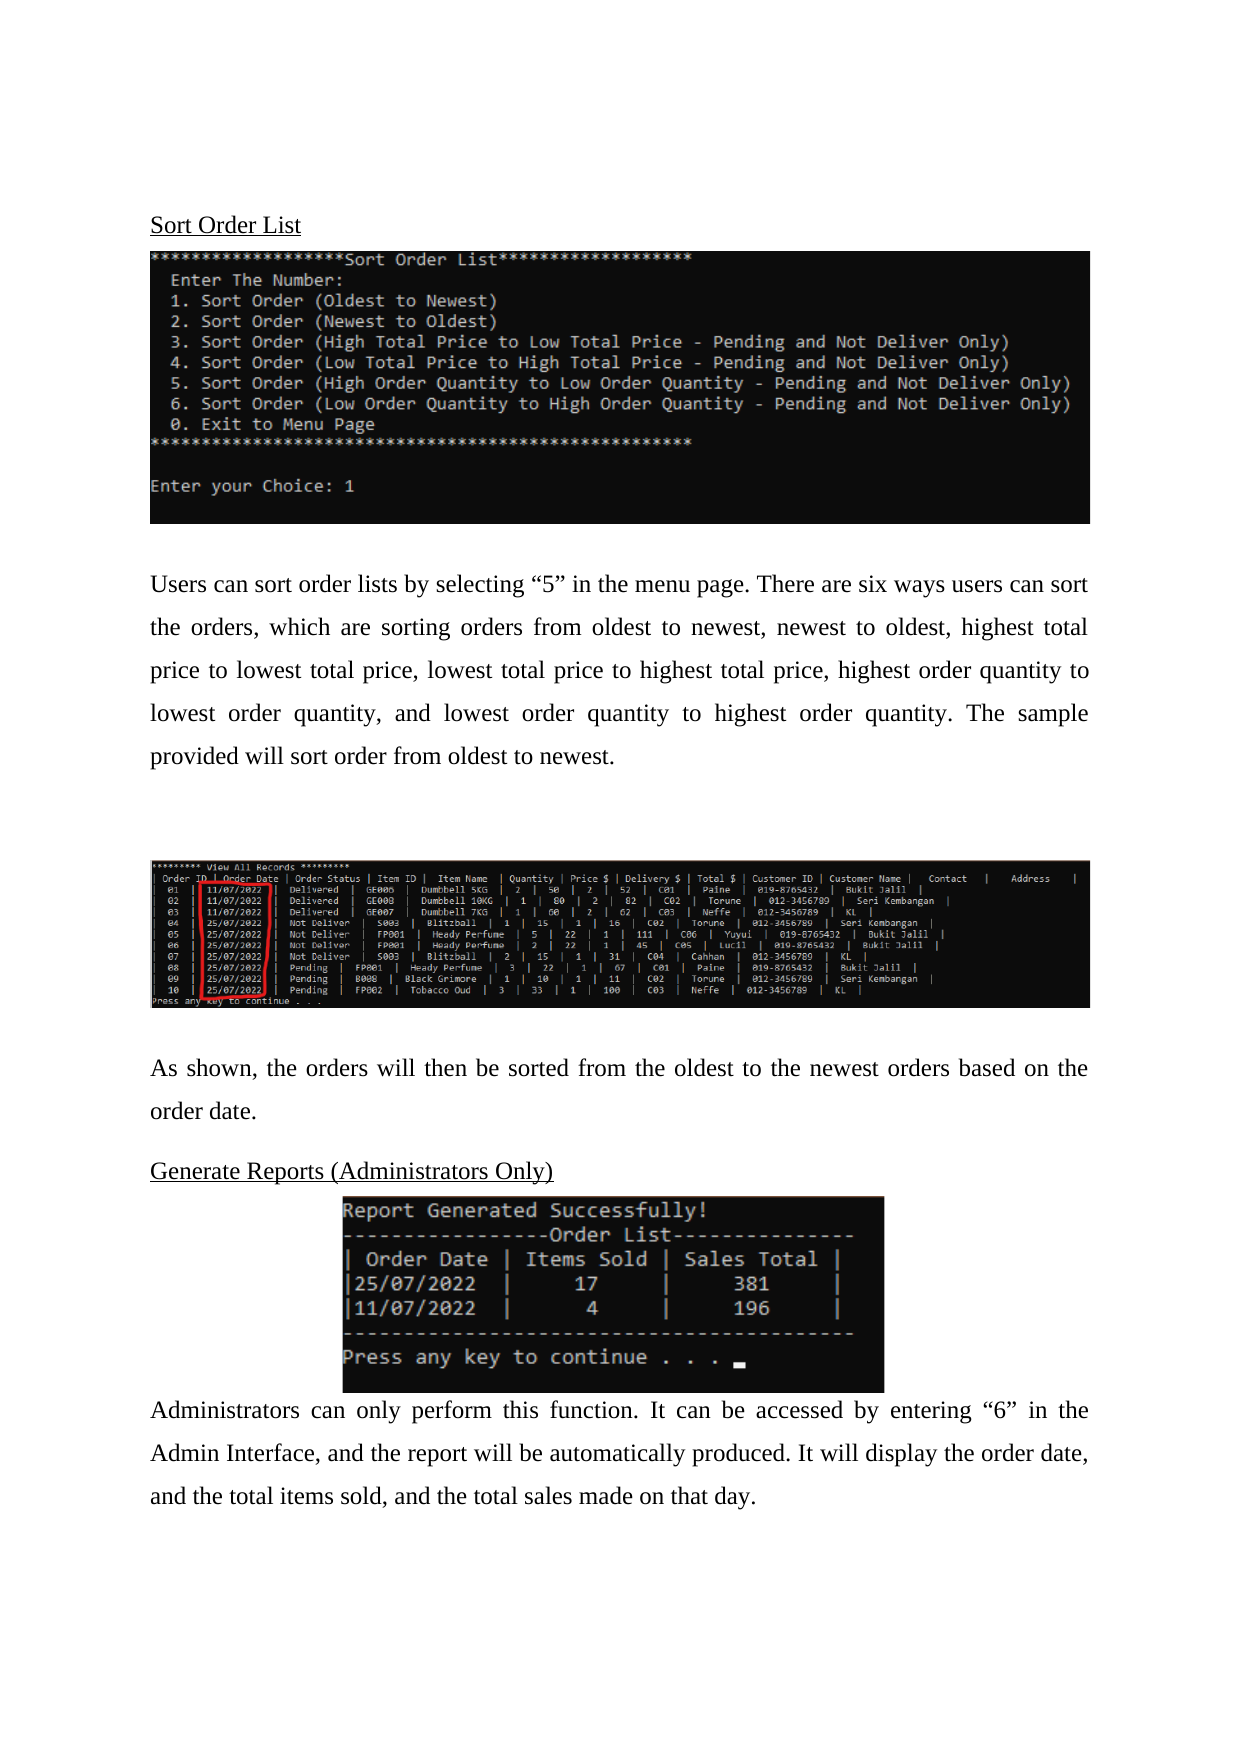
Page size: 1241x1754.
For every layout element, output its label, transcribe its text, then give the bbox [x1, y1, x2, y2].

text As shown, the orders will then be sorted from the oldest to the newest orders based on the order date. [150, 1008, 1090, 1125]
picture [150, 860, 1091, 1008]
picture [150, 251, 1091, 524]
text Sort Order List [150, 210, 1090, 238]
text Users can sort order lists by selecting “5” in the menu page. There are six ways users can sort the orders, which are sorting orders from oldest to newest, newest to oldest, highest total price to lowest total price, lowest total price to highest total price, highest order quantity to lowest order quantity, and lowest order quantity to highest order quantity. The sample provided will sort order from oldest to newest. [150, 524, 1090, 770]
picture [342, 1196, 885, 1393]
text Generate Reports (Administrators Only) [150, 1156, 1090, 1185]
text Administrators can only perform this function. It can be accessed by entering “6” in the Admin Interface, and the report will be automatically produced. It will display the order date, and the total items sold, and the total sales made on that day. [150, 1395, 1090, 1510]
